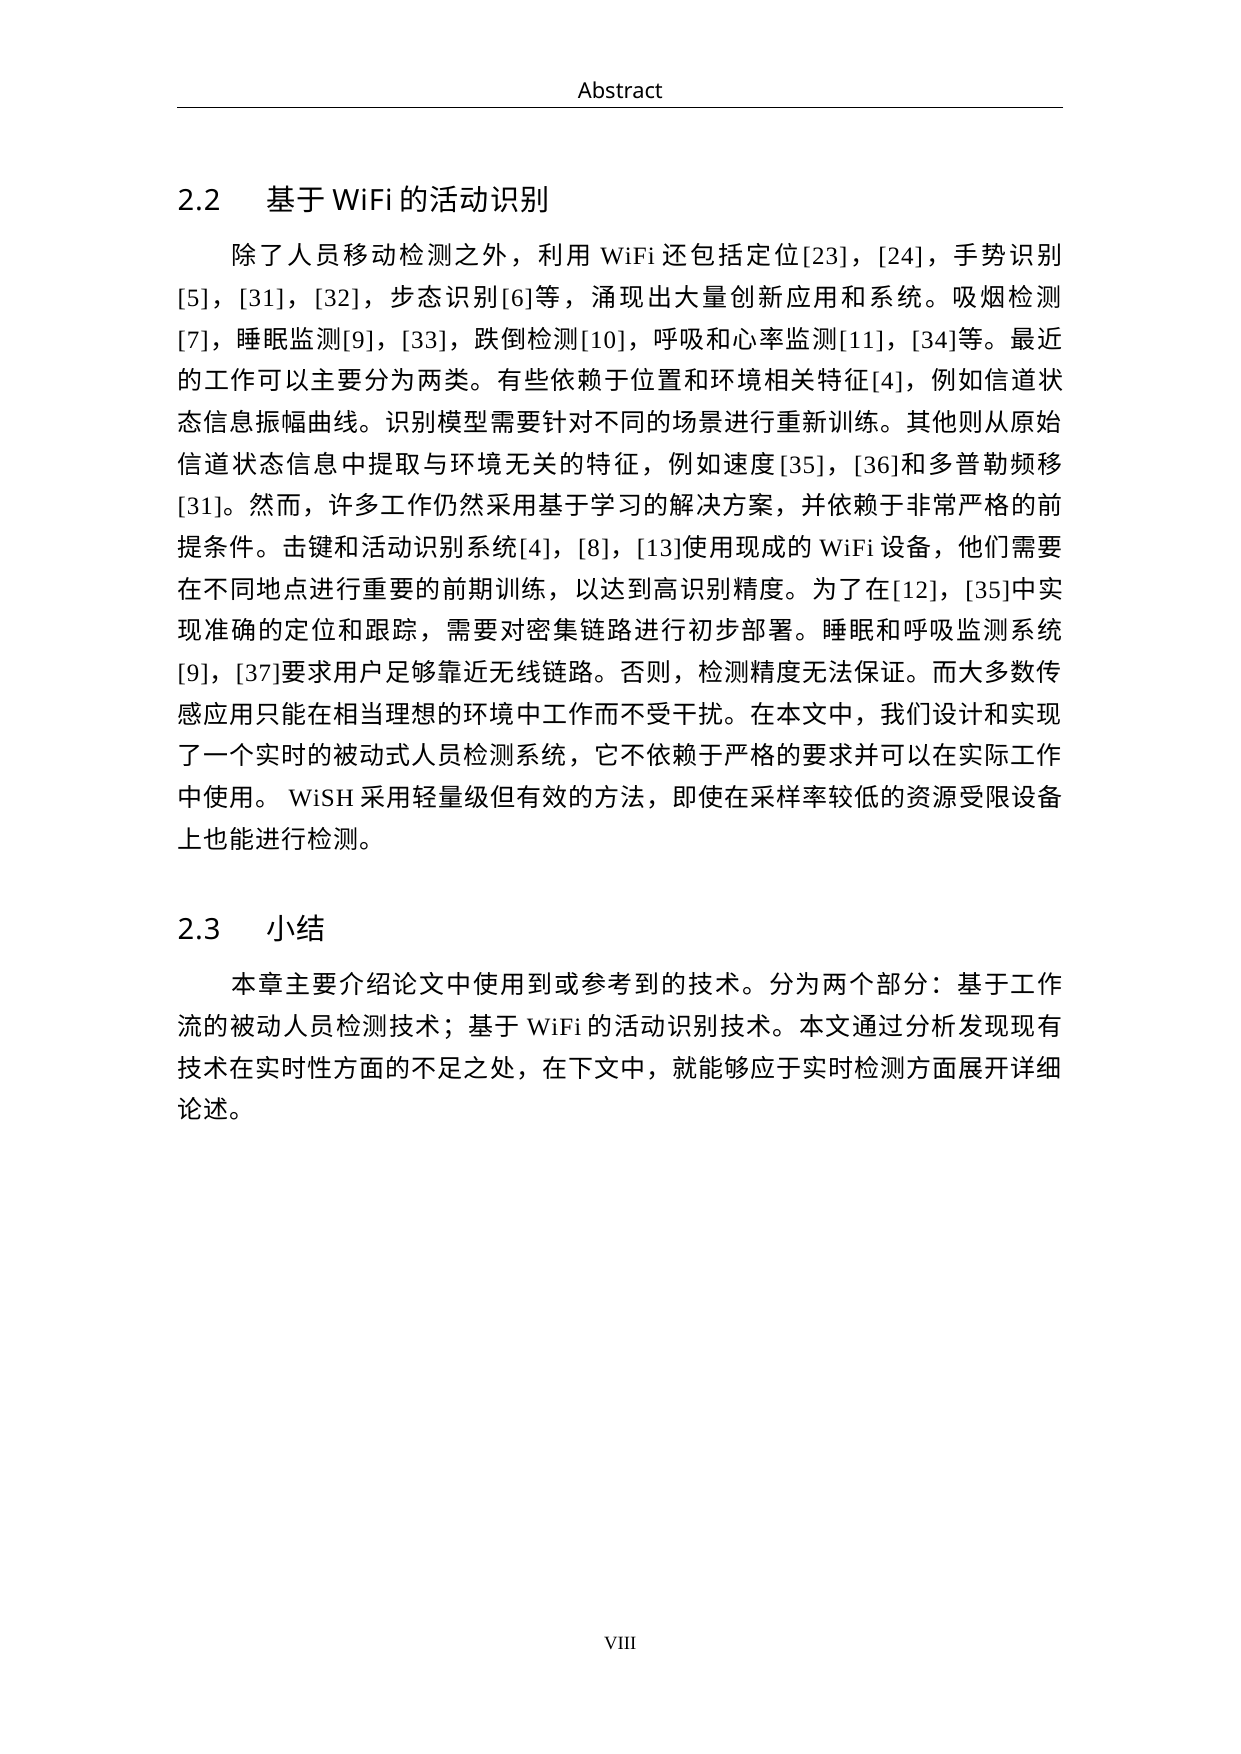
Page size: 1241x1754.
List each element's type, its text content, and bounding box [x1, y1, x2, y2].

text 小结 [177, 906, 1063, 948]
text 基于WiFi的活动识别 [177, 177, 1063, 219]
text 除了人员移动检测之外，利用WiFi还包括定位[23]，[24]，手势识别[5]，[31]，[32]，步态识别[6]等，涌现出大量创新应用和系统。吸烟检测[7]，睡眠监测[9]，[33]，跌倒检测[10]，呼吸和心率监测[11]，[34]等。最近的工作可以主要分为两类。有些依赖于位置和环境相关特征[4]，例如信道状态信息振幅曲线。识别模型需要针对不同的场景进行重新训练。其他则从原始信道状态信息中提取与环境无关的特征，例如速度[35]，[36]和多普勒频移[31]。然而，许多工作仍然采用基于学习的解决方案，并依赖于非常严格的前提条件。击键和活动识别系统[4]，[8]，[13]使用现成的WiFi设备，他们需要在不同地点进行重要的前期训练，以达到高识别精度。为了在[12]，[35]中实现准确的定位和跟踪，需要对密集链路进行初步部署。睡眠和呼吸监测系统[9]，[37]要求用户足够靠近无线链路。否则，检测精度无法保证。而大多数传感应用只能在相当理想的环境中工作而不受干扰。在本文中，我们设计和实现了一个实时的被动式人员检测系统，它不依赖于严格的要求并可以在实际工作中使用。 WiSH采用轻量级但有效的方法，即使在采样率较低的资源受限设备上也能进行检测。 [177, 231, 1063, 856]
text 本章主要介绍论文中使用到或参考到的技术。分为两个部分：基于工作流的被动人员检测技术；基于WiFi的活动识别技术。本文通过分析发现现有技术在实时性方面的不足之处，在下文中，就能够应于实时检测方面展开详细论述。 [177, 961, 1063, 1127]
